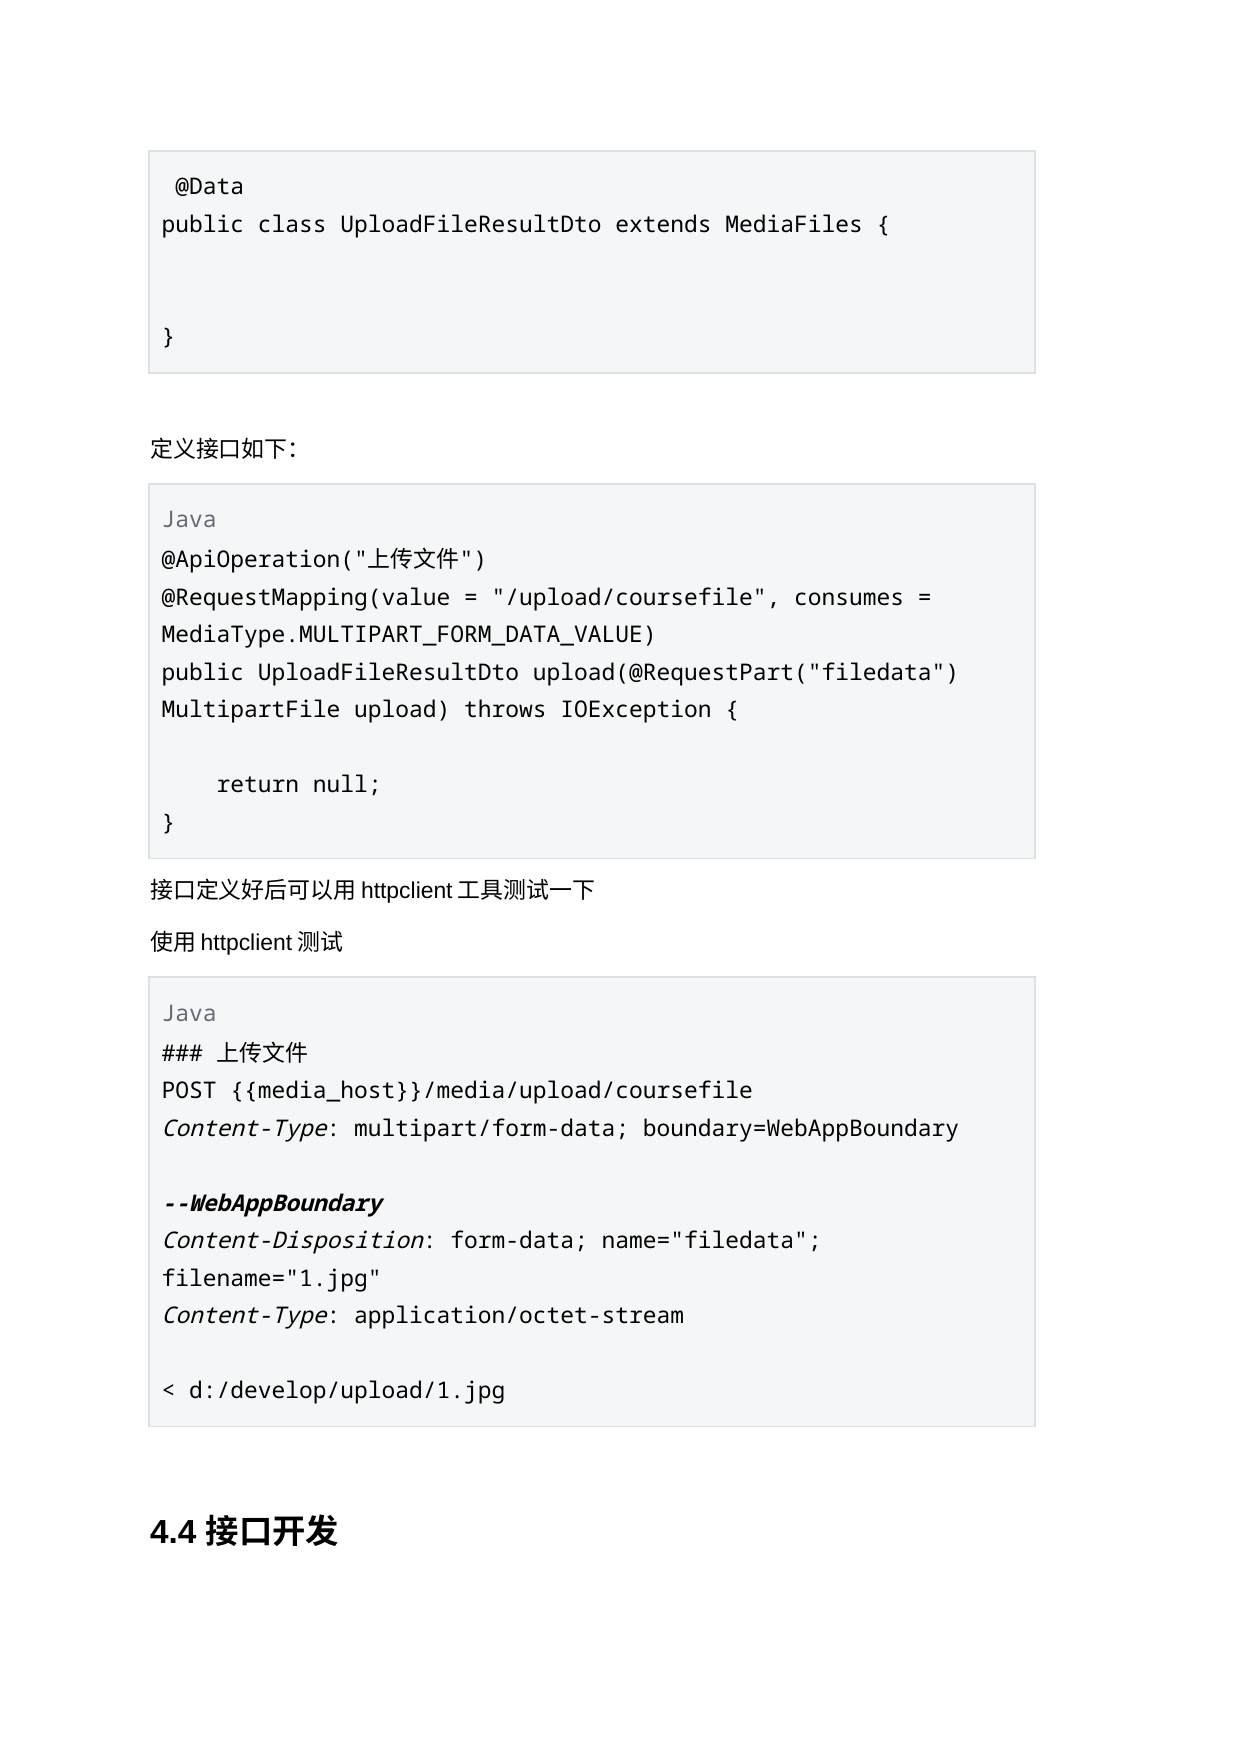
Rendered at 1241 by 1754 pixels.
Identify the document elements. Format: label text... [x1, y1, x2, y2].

text 4.4 接口开发 [150, 1505, 1090, 1553]
text 接口定义好后可以用httpclient工具测试一下 [150, 872, 1090, 905]
table_header Java ### 上传文件 POST {{media_host}}/media/upload/coursefile Content-Type: multipart/form-data; boundary=WebAppBoundary --WebAppBoundary Content-Disposition: form-data; name="filedata"; filename="1.jpg" Content-Type: application/octet-stream < d:/develop/upload/1.jpg [150, 978, 1034, 1426]
text 定义接口如下： [150, 431, 1090, 464]
table_header Java @ApiOperation("上传文件") @RequestMapping(value = "/upload/coursefile", consumes = MediaType.MULTIPART_FORM_DATA_VALUE) public UploadFileResultDto upload(@RequestPart("filedata") MultipartFile upload) throws IOException { return null; } [150, 485, 1034, 858]
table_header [150, 152, 1034, 372]
text 使用httpclient测试 [150, 924, 1090, 957]
